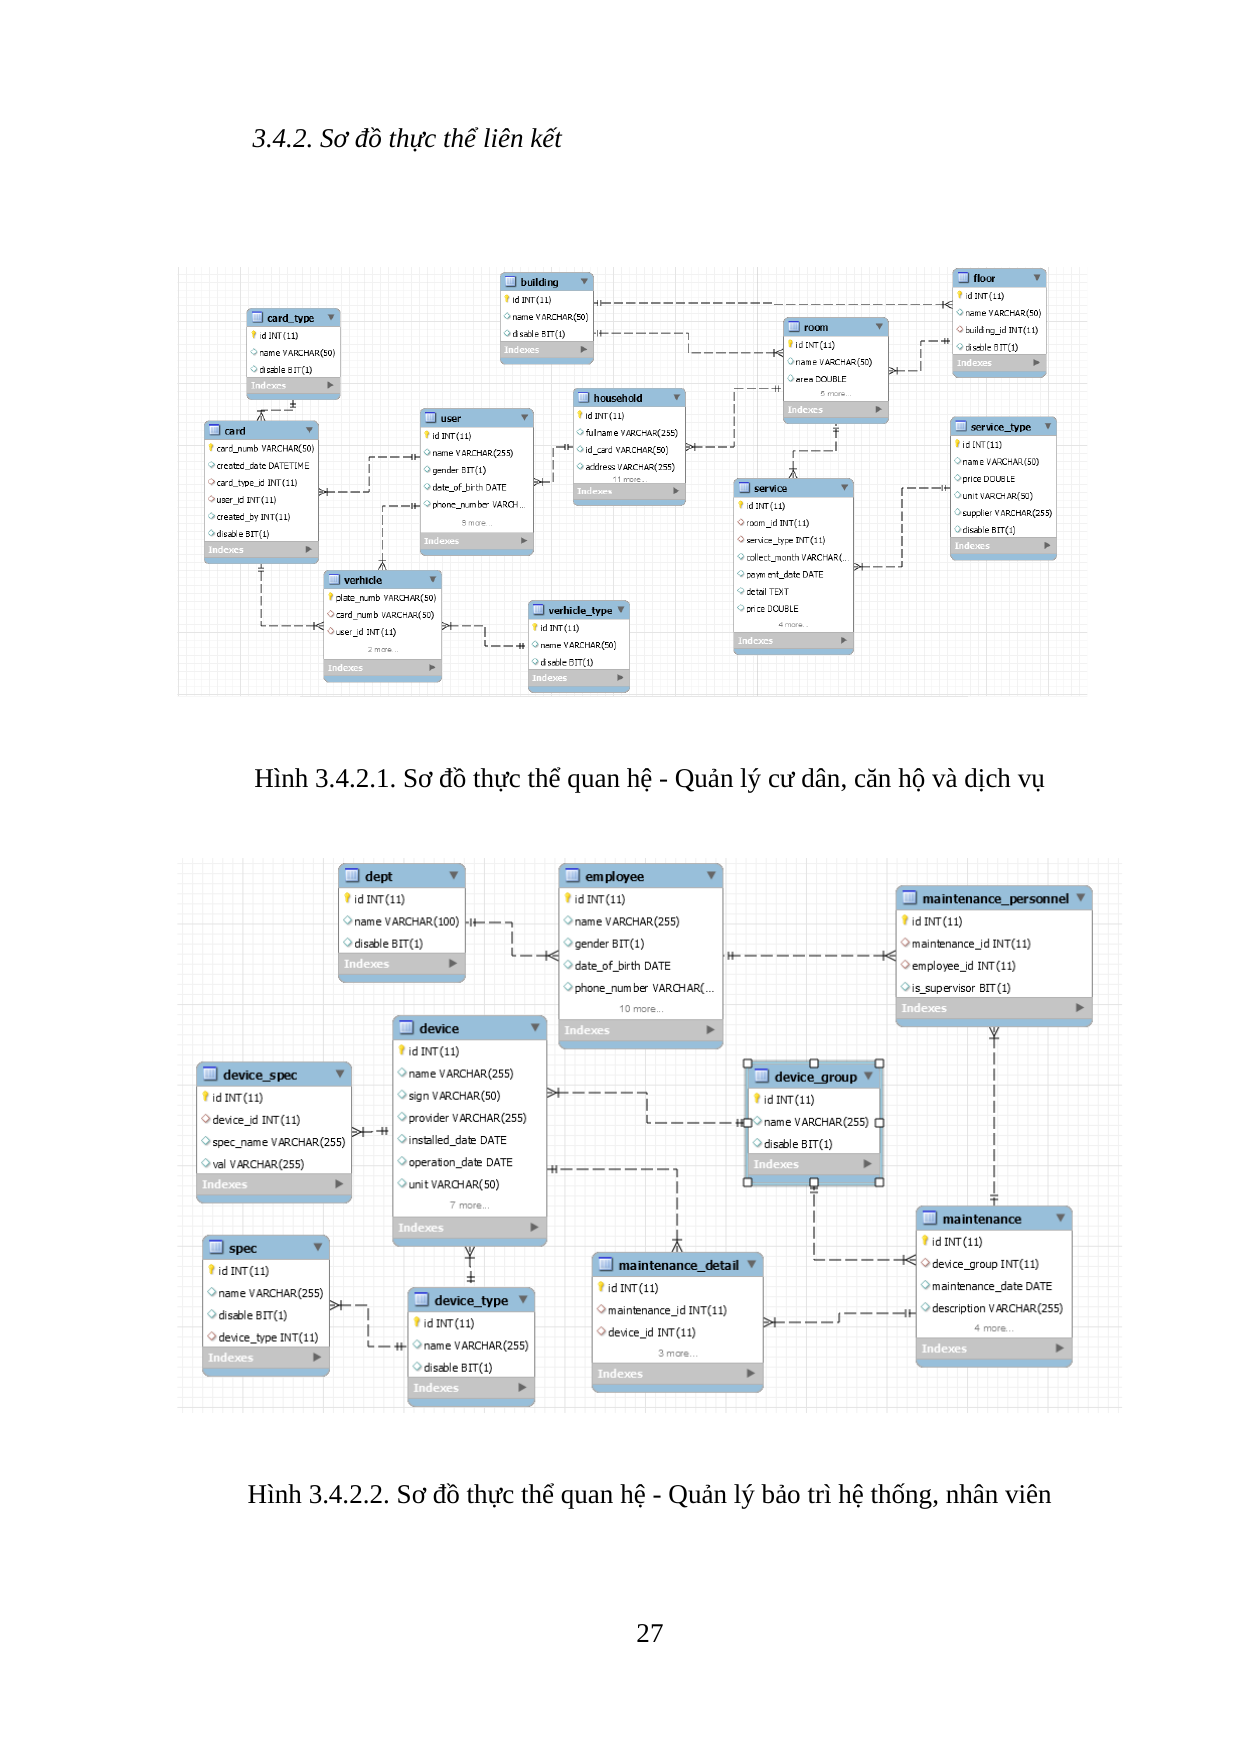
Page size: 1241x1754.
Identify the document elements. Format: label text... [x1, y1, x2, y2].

text Hình 3.4.2.2. Sơ đồ thực thể quan hệ - Quản lý bảo trì hệ thống, nhân viên [177, 1478, 1122, 1509]
text Hình 3.4.2.1. Sơ đồ thực thể quan hệ - Quản lý cư dân, căn hộ và dịch vụ [177, 762, 1122, 793]
picture [177, 267, 1088, 697]
subtitle 3.4.2. Sơ đồ thực thể liên kết [177, 122, 1122, 153]
picture [177, 858, 1123, 1413]
